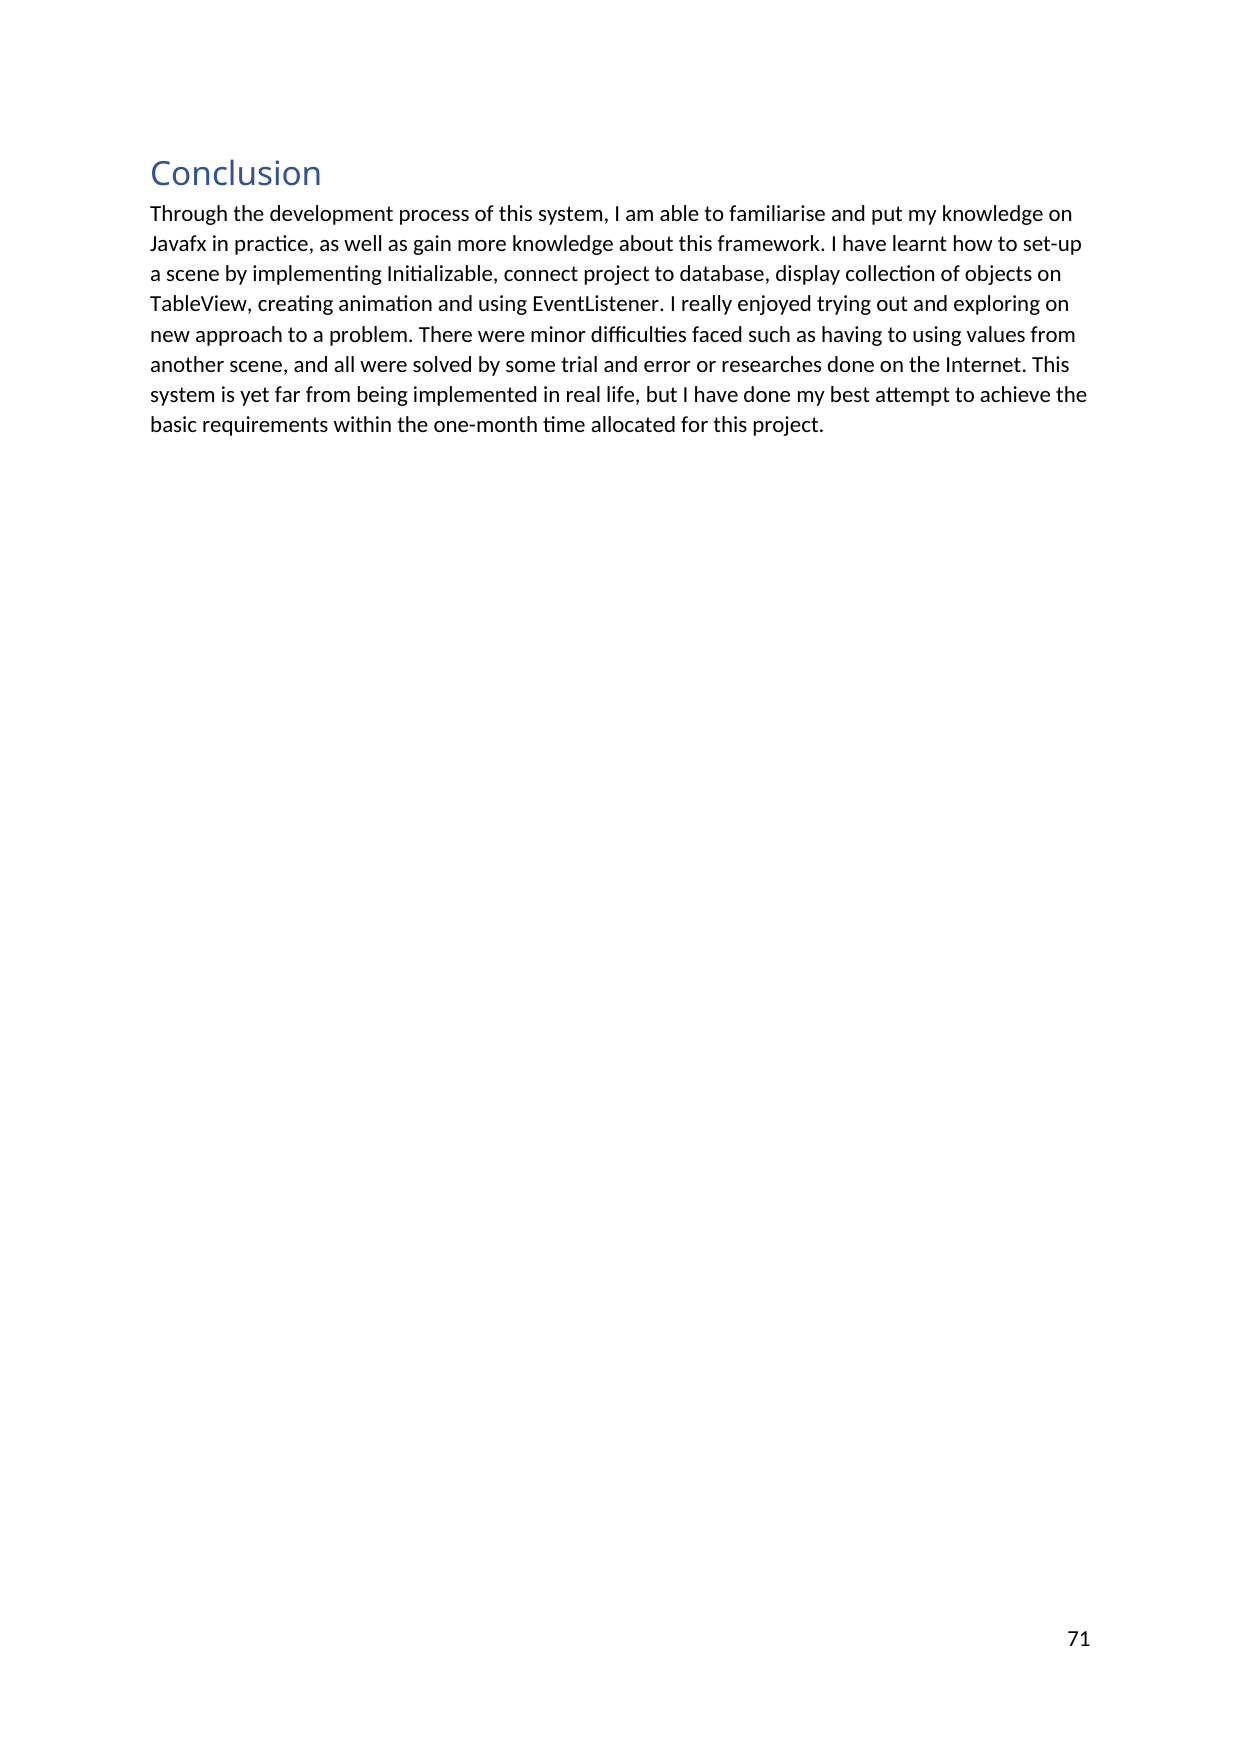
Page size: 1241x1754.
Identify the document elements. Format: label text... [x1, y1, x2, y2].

text Through the development process of this system, I am able to familiarise and put my knowledge on Javafx in practice, as well as gain more knowledge about this framework. I have learnt how to set-up a scene by implementing Initializable, connect project to database, display collection of objects on TableView, creating animation and using EventListener. I really enjoyed trying out and exploring on new approach to a problem. There were minor difficulties faced such as having to using values from another scene, and all were solved by some trial and error or researches done on the Internet. This system is yet far from being implemented in real life, but I have done my best attempt to achieve the basic requirements within the one-month time allocated for this project. [150, 199, 1090, 438]
subtitle Conclusion [150, 150, 1090, 195]
